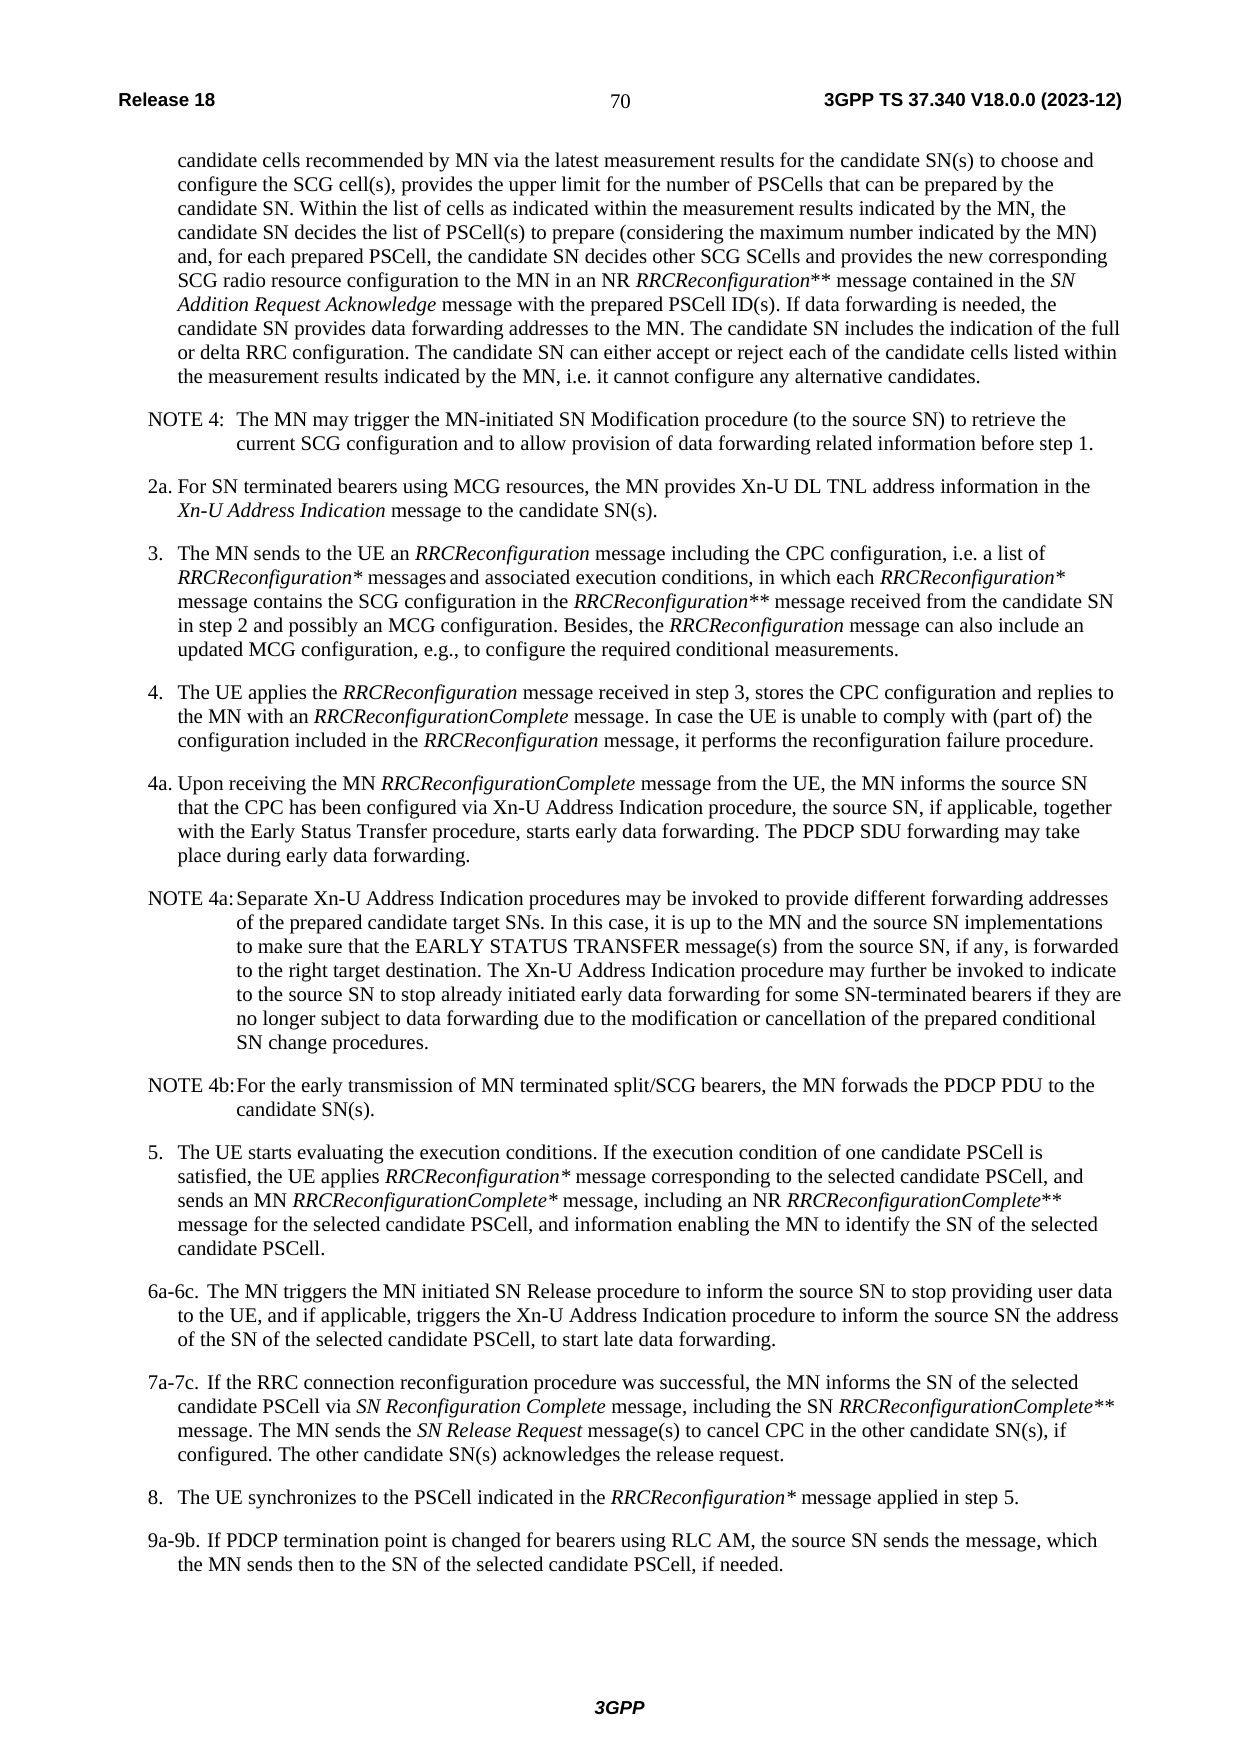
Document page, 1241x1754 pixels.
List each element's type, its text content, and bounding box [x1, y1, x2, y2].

text 9a-9b. If PDCP termination point is changed for bearers using RLC AM, the source SN sends the message, which the MN sends then to the SN of the selected candidate PSCell, if needed. [148, 1527, 1122, 1576]
text 7a-7c. If the RRC connection reconfiguration procedure was successful, the MN informs the SN of the selected candidate PSCell via SN Reconfiguration Complete message, including the SN RRCReconfigurationComplete** message. The MN sends the SN Release Request message(s) to cancel CPC in the other candidate SN(s), if configured. The other candidate SN(s) acknowledges the release request. [148, 1370, 1122, 1466]
text 6a-6c. The MN triggers the MN initiated SN Release procedure to inform the source SN to stop providing user data to the UE, and if applicable, triggers the Xn-U Address Indication procedure to inform the source SN the address of the SN of the selected candidate PSCell, to start late data forwarding. [148, 1279, 1122, 1351]
text NOTE 4: The MN may trigger the MN-initiated SN Modification procedure (to the source SN) to retrieve the current SCG configuration and to allow provision of data forwarding related information before step 1. [148, 407, 1122, 455]
text 2a. For SN terminated bearers using MCG resources, the MN provides Xn-U DL TNL address information in the Xn-U Address Indication message to the candidate SN(s). [148, 474, 1122, 522]
text NOTE 4b: For the early transmission of MN terminated split/SCG bearers, the MN forwads the PDCP PDU to the candidate SN(s). [148, 1073, 1122, 1121]
text NOTE 4a: Separate Xn-U Address Indication procedures may be invoked to provide different forwarding addresses of the prepared candidate target SNs. In this case, it is up to the MN and the source SN implementations to make sure that the EARLY STATUS TRANSFER message(s) from the source SN, if any, is forwarded to the right target destination. The Xn-U Address Indication procedure may further be invoked to indicate to the source SN to stop already initiated early data forwarding for some SN-terminated bearers if they are no longer subject to data forwarding due to the modification or cancellation of the prepared conditional SN change procedures. [148, 886, 1122, 1054]
text 8. The UE synchronizes to the PSCell indicated in the RRCReconfiguration* message applied in step 5. [148, 1485, 1122, 1509]
text 5. The UE starts evaluating the execution conditions. If the execution condition of one candidate PSCell is satisfied, the UE applies RRCReconfiguration* message corresponding to the selected candidate PSCell, and sends an MN RRCReconfigurationComplete* message, including an NR RRCReconfigurationComplete** message for the selected candidate PSCell, and information enabling the MN to identify the SN of the selected candidate PSCell. [148, 1140, 1122, 1260]
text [148, 147, 1122, 388]
text 3. The MN sends to the UE an RRCReconfiguration message including the CPC configuration, i.e. a list of RRCReconfiguration* messages and associated execution conditions, in which each RRCReconfiguration* message contains the SCG configuration in the RRCReconfiguration** message received from the candidate SN in step 2 and possibly an MCG configuration. Besides, the RRCReconfiguration message can also include an updated MCG configuration, e.g., to configure the required conditional measurements. [148, 541, 1122, 661]
text 4. The UE applies the RRCReconfiguration message received in step 3, stores the CPC configuration and replies to the MN with an RRCReconfigurationComplete message. In case the UE is unable to comply with (part of) the configuration included in the RRCReconfiguration message, it performs the reconfiguration failure procedure. [148, 680, 1122, 752]
text 4a. Upon receiving the MN RRCReconfigurationComplete message from the UE, the MN informs the source SN that the CPC has been configured via Xn-U Address Indication procedure, the source SN, if applicable, together with the Early Status Transfer procedure, starts early data forwarding. The PDCP SDU forwarding may take place during early data forwarding. [148, 771, 1122, 867]
